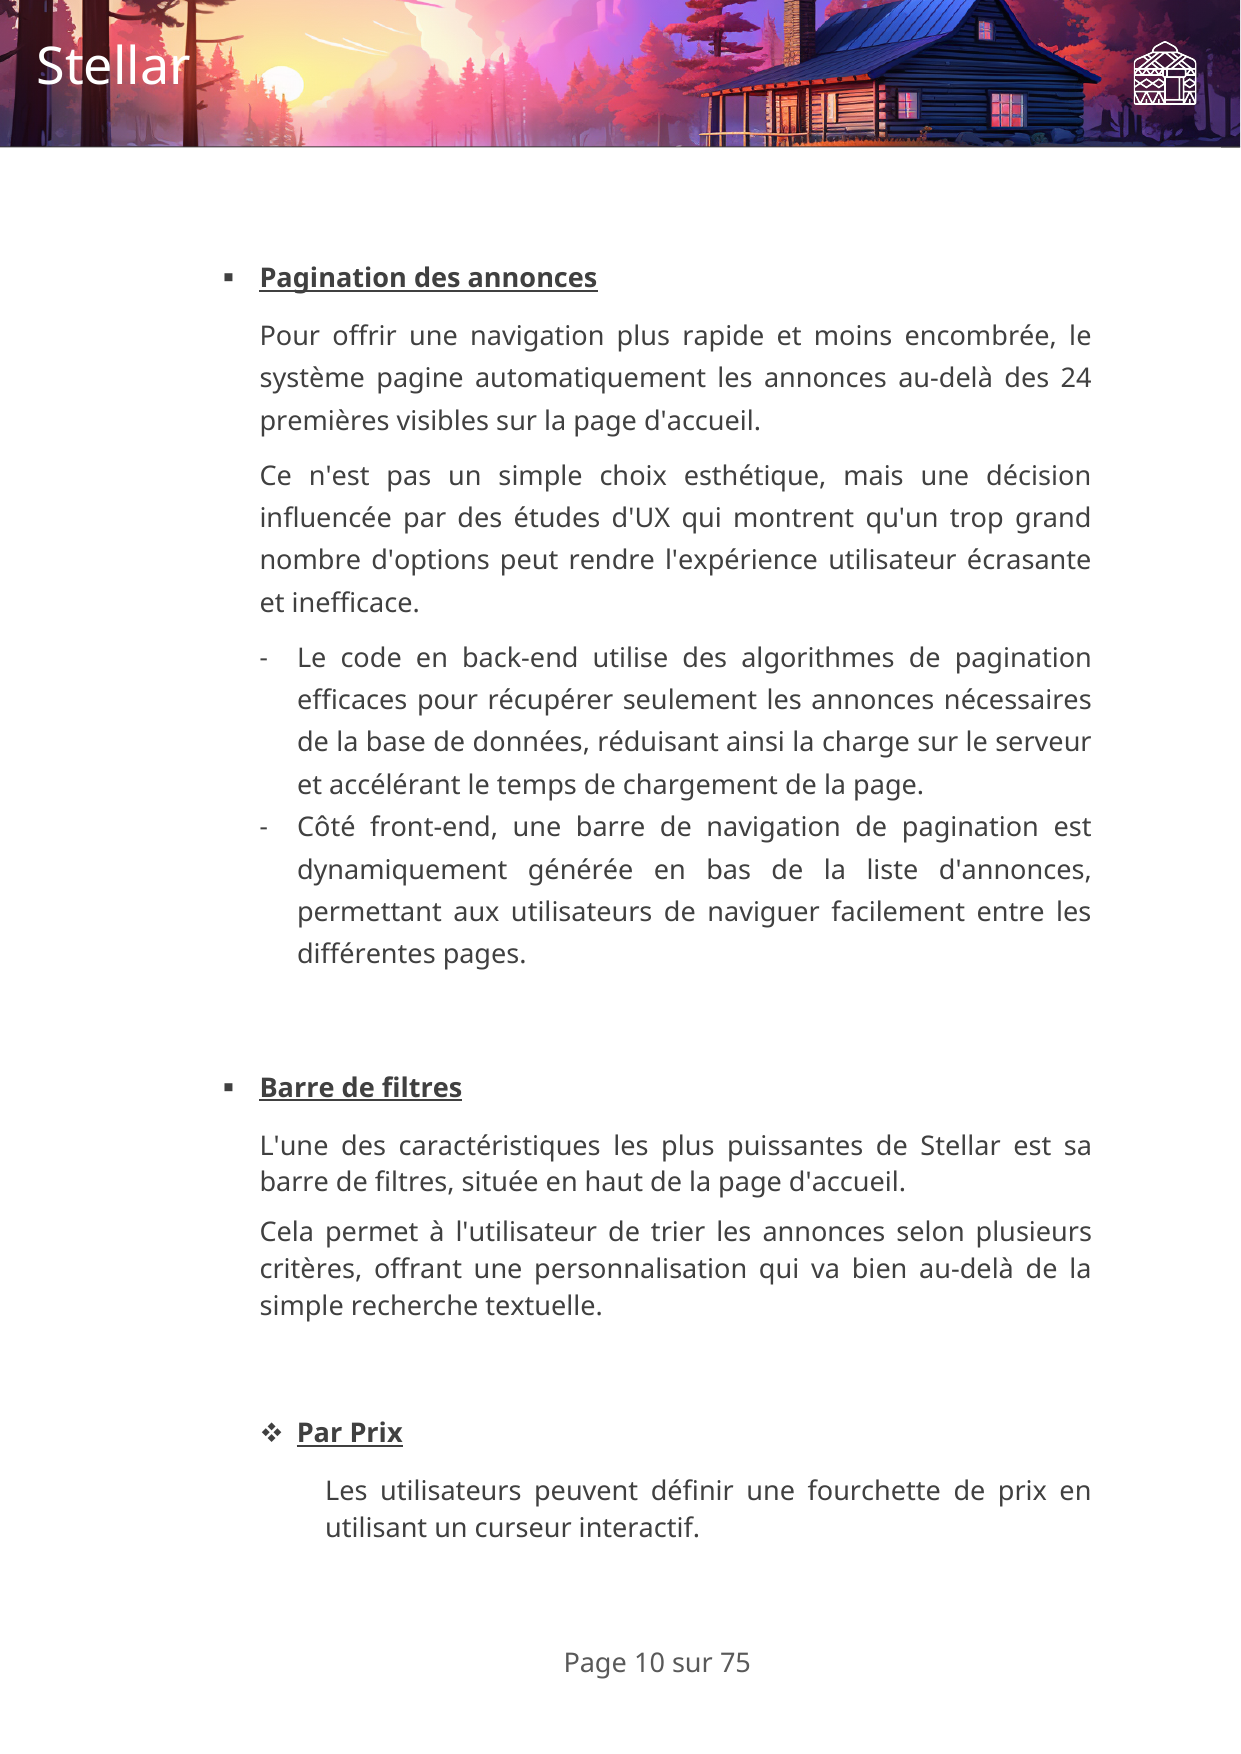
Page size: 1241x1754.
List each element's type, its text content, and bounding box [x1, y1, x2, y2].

text Pour offrir une navigation plus rapide et moins encombrée, le système pagine automatiquement les annonces au-delà des 24 premières visibles sur la page d'accueil. [259, 316, 1092, 438]
text Les utilisateurs peuvent définir une fourchette de prix en utilisant un curseur interactif. [325, 1472, 1092, 1545]
text Cela permet à l'utilisateur de trier les annonces selon plusieurs critères, offrant une personnalisation qui va bien au-delà de la simple recherche textuelle. [259, 1212, 1092, 1323]
subtitle Barre de filtres [222, 1068, 1092, 1105]
list Côté front-end, une barre de navigation de pagination est dynamiquement générée en bas de la liste d'annonces, permettant aux utilisateurs de naviguer facilement entre les différentes pages. [259, 808, 1092, 972]
subtitle Pagination des annonces [222, 259, 1092, 296]
text L'une des caractéristiques les plus puissantes de Stellar est sa barre de filtres, située en haut de la page d'accueil. [259, 1126, 1092, 1200]
text Ce n'est pas un simple choix esthétique, mais une décision influencée par des études d'UX qui montrent qu'un trop grand nombre d'options peut rendre l'expérience utilisateur écrasante et inefficace. [259, 456, 1092, 620]
list Le code en back-end utilise des algorithmes de pagination efficaces pour récupérer seulement les annonces nécessaires de la base de données, réduisant ainsi la charge sur le serveur et accélérant le temps de chargement de la page. [259, 638, 1092, 802]
picture [0, 0, 1241, 146]
subtitle Par Prix [259, 1414, 1092, 1451]
